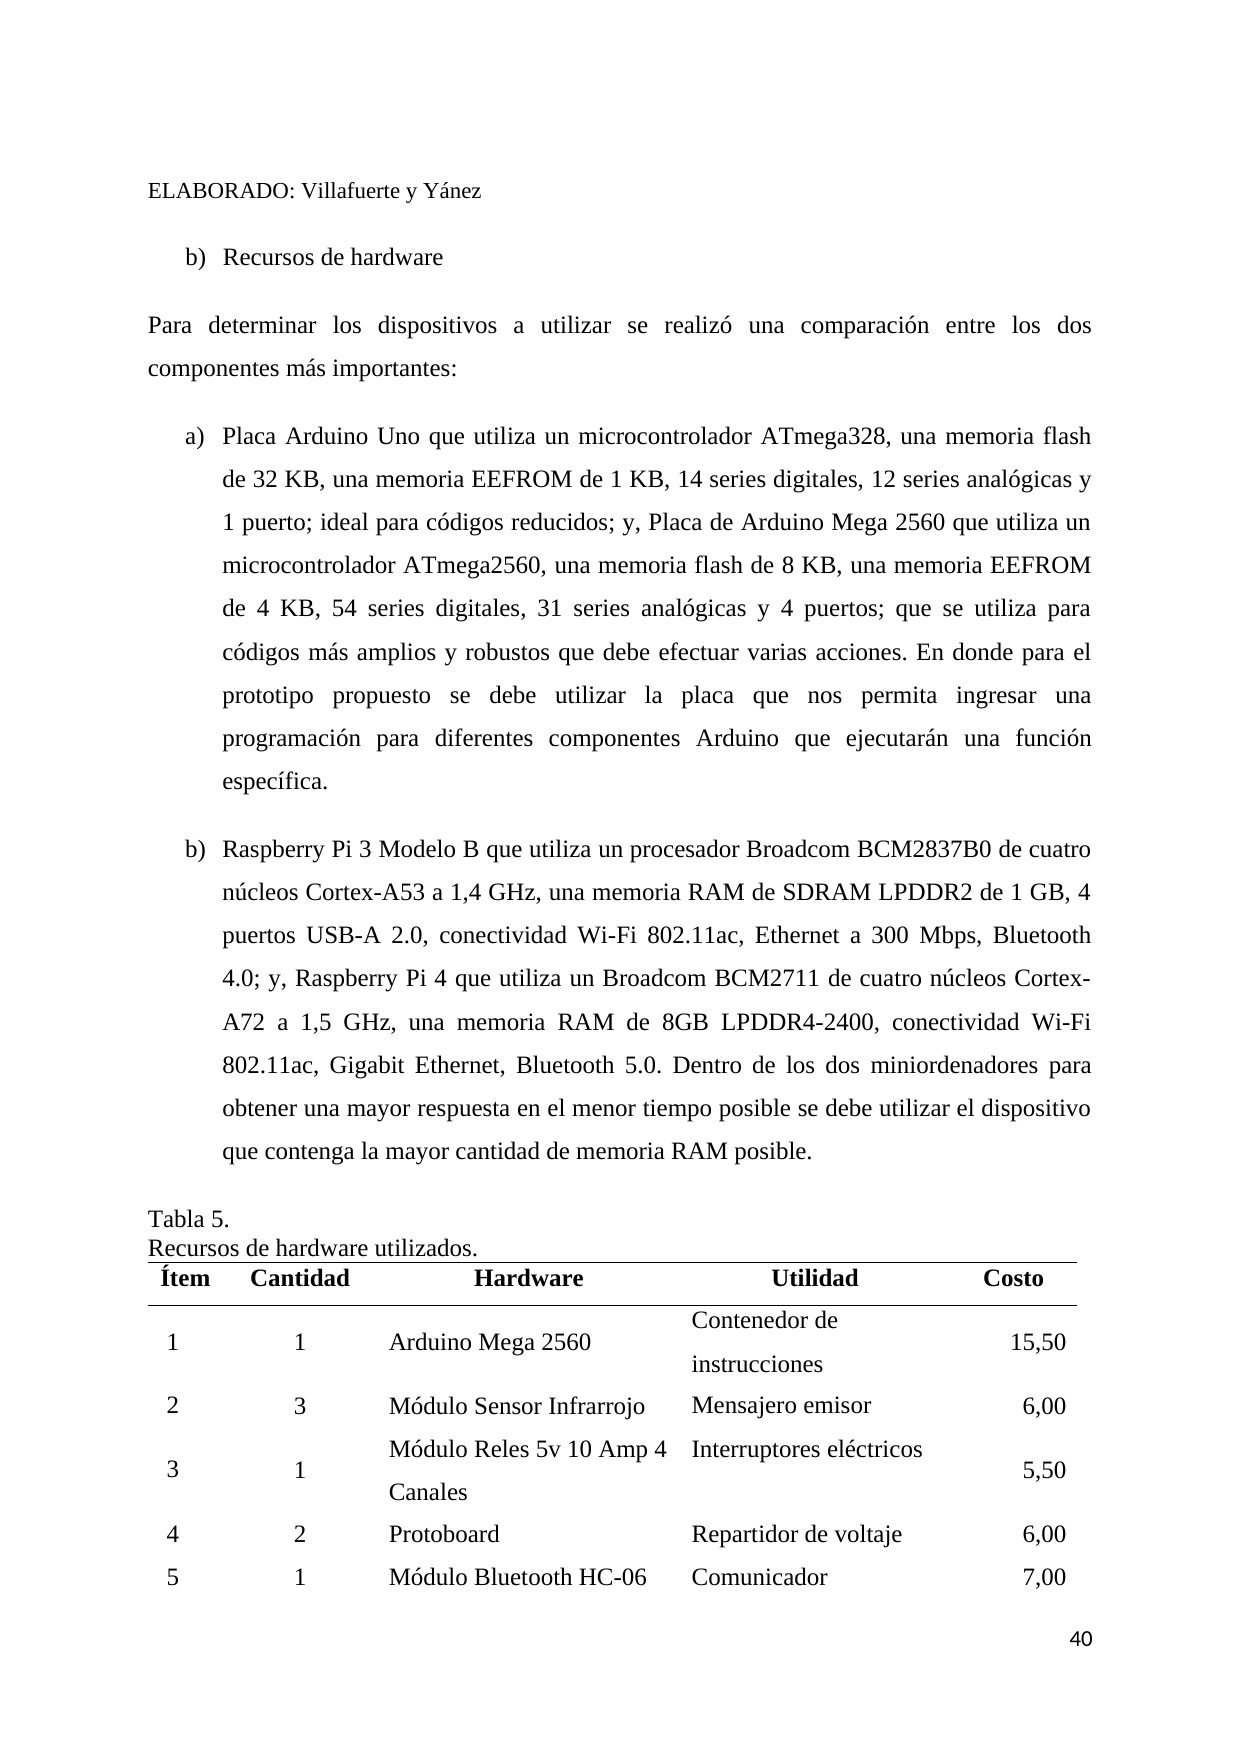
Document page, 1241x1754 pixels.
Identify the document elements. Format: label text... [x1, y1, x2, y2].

table_cell [148, 1562, 223, 1605]
text Tabla 5. [148, 1204, 1092, 1233]
table_cell [148, 1306, 223, 1391]
text ELABORADO: Villafuerte y Yánez [148, 177, 1092, 203]
table_header Ítem [148, 1263, 223, 1304]
list Placa Arduino Uno que utiliza un microcontrolador ATmega328, una memoria flash de 32 KB, una memoria EEFROM de 1 KB, 14 series digitales, 12 series analógicas y 1 puerto; ideal para códigos reducidos; y, Placa de Arduino Mega 2560 que utiliza un microcontrolador ATmega2560, una memoria flash de 8 KB, una memoria EEFROM de 4 KB, 54 series digitales, 31 series analógicas y 4 puertos; que se utiliza para códigos más amplios y robustos que debe efectuar varias acciones. En donde para el prototipo propuesto se debe utilizar la placa que nos permita ingresar una programación para diferentes componentes Arduino que ejecutarán una función específica. [185, 421, 1092, 795]
table_cell [148, 1519, 223, 1562]
table_cell Comunicador [680, 1562, 949, 1605]
table_cell 1 [223, 1306, 377, 1391]
table_cell 6,00 [950, 1519, 1077, 1562]
table_cell Interruptores eléctricos [680, 1434, 949, 1519]
list Raspberry Pi 3 Modelo B que utiliza un procesador Broadcom BCM2837B0 de cuatro núcleos Cortex-A53 a 1,4 GHz, una memoria RAM de SDRAM LPDDR2 de 1 GB, 4 puertos USB-A 2.0, conectividad Wi-Fi 802.11ac, Ethernet a 300 Mbps, Bluetooth 4.0; y, Raspberry Pi 4 que utiliza un Broadcom BCM2711 de cuatro núcleos Cortex-A72 a 1,5 GHz, una memoria RAM de 8GB LPDDR4-2400, conectividad Wi-Fi 802.11ac, Gigabit Ethernet, Bluetooth 5.0. Dentro de los dos miniordenadores para obtener una mayor respuesta en el menor tiempo posible se debe utilizar el dispositivo que contenga la mayor cantidad de memoria RAM posible. [185, 834, 1092, 1165]
table_cell 2 [223, 1519, 377, 1562]
table_cell 7,00 [950, 1562, 1077, 1605]
list Recursos de hardware [185, 242, 1092, 270]
table_cell Protoboard [377, 1519, 680, 1562]
table_cell 5,50 [950, 1434, 1077, 1519]
table_cell Mensajero emisor [680, 1391, 949, 1434]
table_cell Arduino Mega 2560 [377, 1306, 680, 1391]
table_cell 3 [223, 1391, 377, 1434]
text Recursos de hardware utilizados. [148, 1233, 1092, 1262]
table_cell Módulo Reles 5v 10 Amp 4 Canales [377, 1434, 680, 1519]
table_cell [148, 1391, 223, 1434]
table_cell 1 [223, 1434, 377, 1519]
table_cell Contenedor de instrucciones [680, 1306, 949, 1391]
table_cell Módulo Bluetooth HC-06 [377, 1562, 680, 1605]
table_cell Módulo Sensor Infrarrojo [377, 1391, 680, 1434]
text Para determinar los dispositivos a utilizar se realizó una comparación entre los dos componentes más importantes: [148, 310, 1092, 382]
table_cell [148, 1434, 223, 1519]
table_header Cantidad [223, 1263, 377, 1304]
table_header Utilidad [680, 1263, 949, 1304]
table_cell 1 [223, 1562, 377, 1605]
table_header Hardware [377, 1263, 680, 1304]
table_header Costo [950, 1263, 1077, 1304]
table_cell 15,50 [950, 1306, 1077, 1391]
table_cell 6,00 [950, 1391, 1077, 1434]
table_cell Repartidor de voltaje [680, 1519, 949, 1562]
